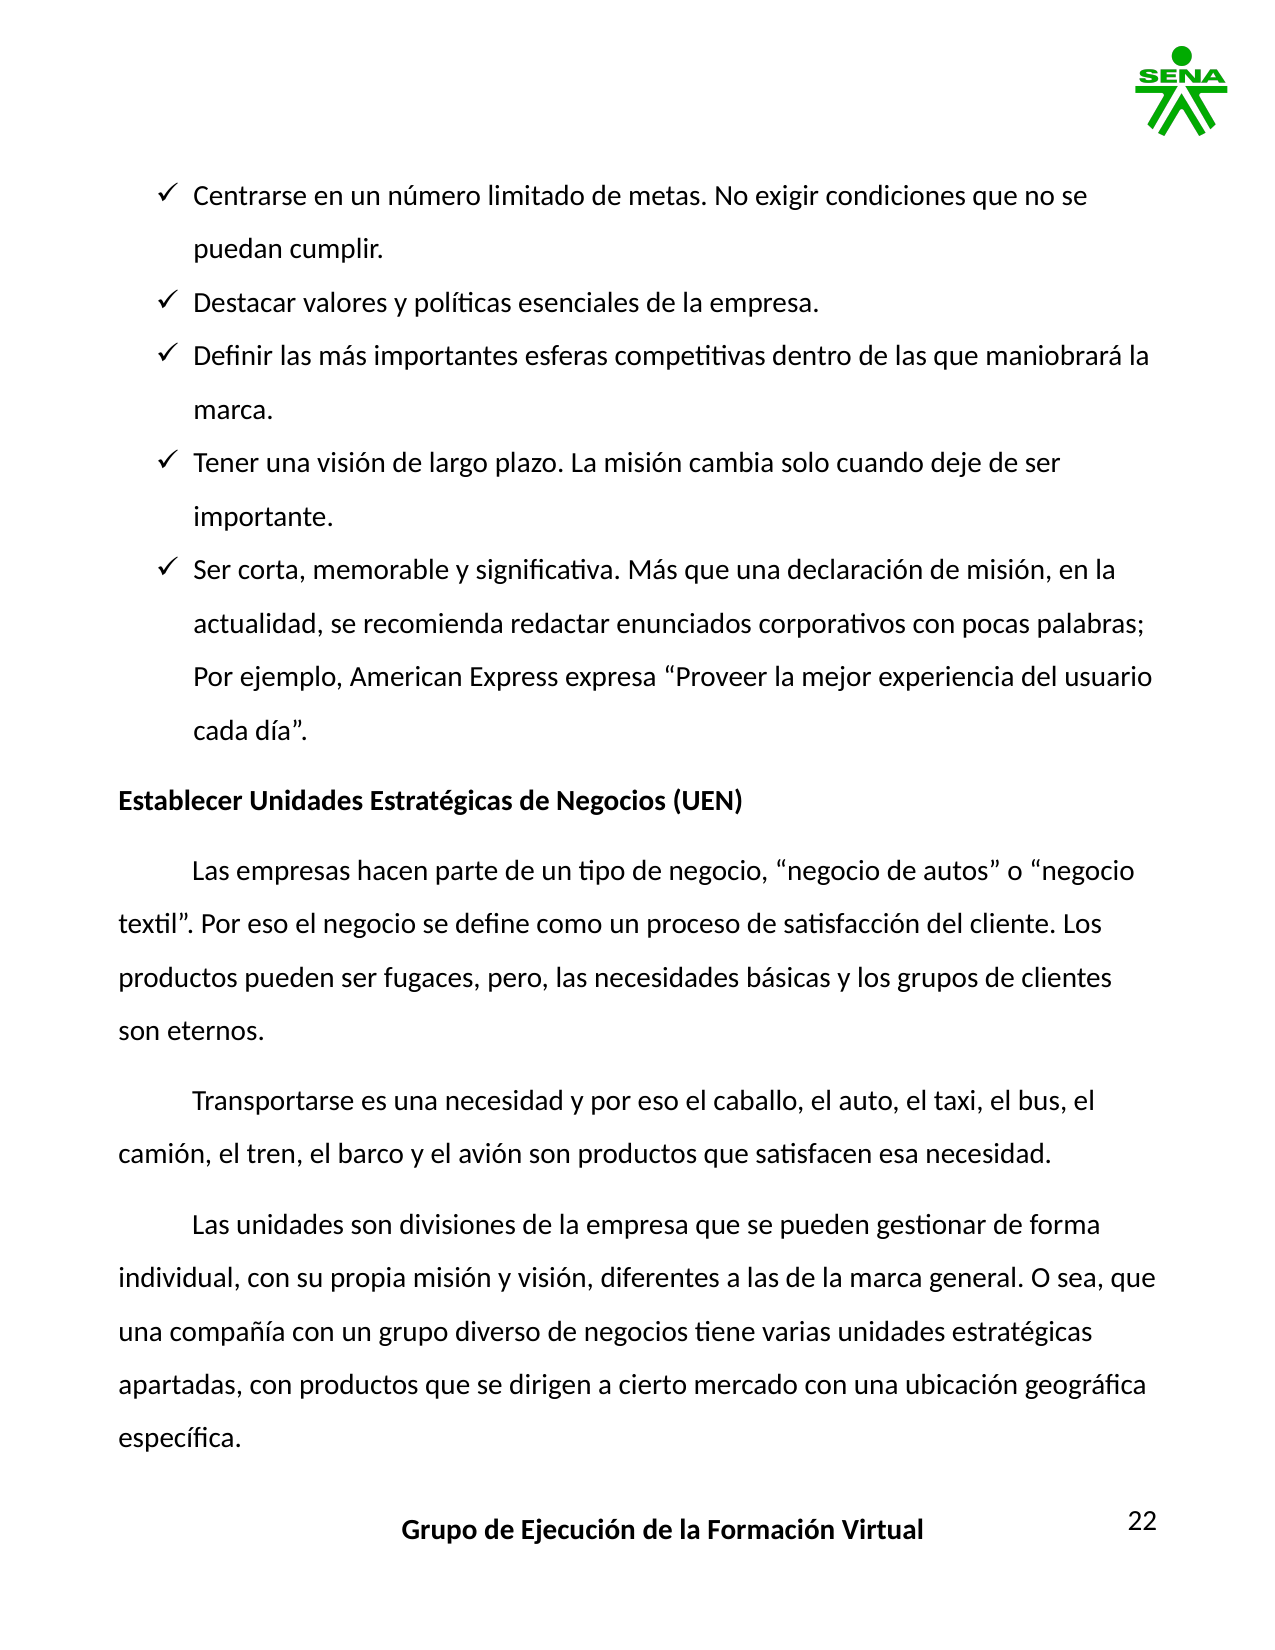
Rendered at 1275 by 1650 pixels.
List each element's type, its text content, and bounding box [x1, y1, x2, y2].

list Definir las más importantes esferas competitivas dentro de las que maniobrará la marca. [156, 337, 1157, 427]
list Ser corta, memorable y significativa. Más que una declaración de misión, en la actualidad, se recomienda redactar enunciados corporativos con pocas palabras; Por ejemplo, American Express expresa “Proveer la mejor experiencia del usuario cada día”. [156, 551, 1157, 747]
text Transportarse es una necesidad y por eso el caballo, el auto, el taxi, el bus, el camión, el tren, el barco y el avión son productos que satisfacen esa necesidad. [118, 1082, 1157, 1171]
picture [1135, 46, 1228, 136]
list Destacar valores y políticas esenciales de la empresa. [156, 284, 1157, 320]
list Tener una visión de largo plazo. La misión cambia solo cuando deje de ser importante. [156, 444, 1157, 533]
list Centrarse en un número limitado de metas. No exigir condiciones que no se puedan cumplir. [156, 177, 1157, 266]
text Establecer Unidades Estratégicas de Negocios (UEN) [118, 782, 1157, 817]
text Las unidades son divisiones de la empresa que se pueden gestionar de forma individual, con su propia misión y visión, diferentes a las de la marca general. O sea, que una compañía con un grupo diverso de negocios tiene varias unidades estratégicas apartadas, con productos que se dirigen a cierto mercado con una ubicación geográfica específica. [118, 1206, 1157, 1455]
text Las empresas hacen parte de un tipo de negocio, “negocio de autos” o “negocio textil”. Por eso el negocio se define como un proceso de satisfacción del cliente. Los productos pueden ser fugaces, pero, las necesidades básicas y los grupos de clientes son eternos. [118, 852, 1157, 1048]
